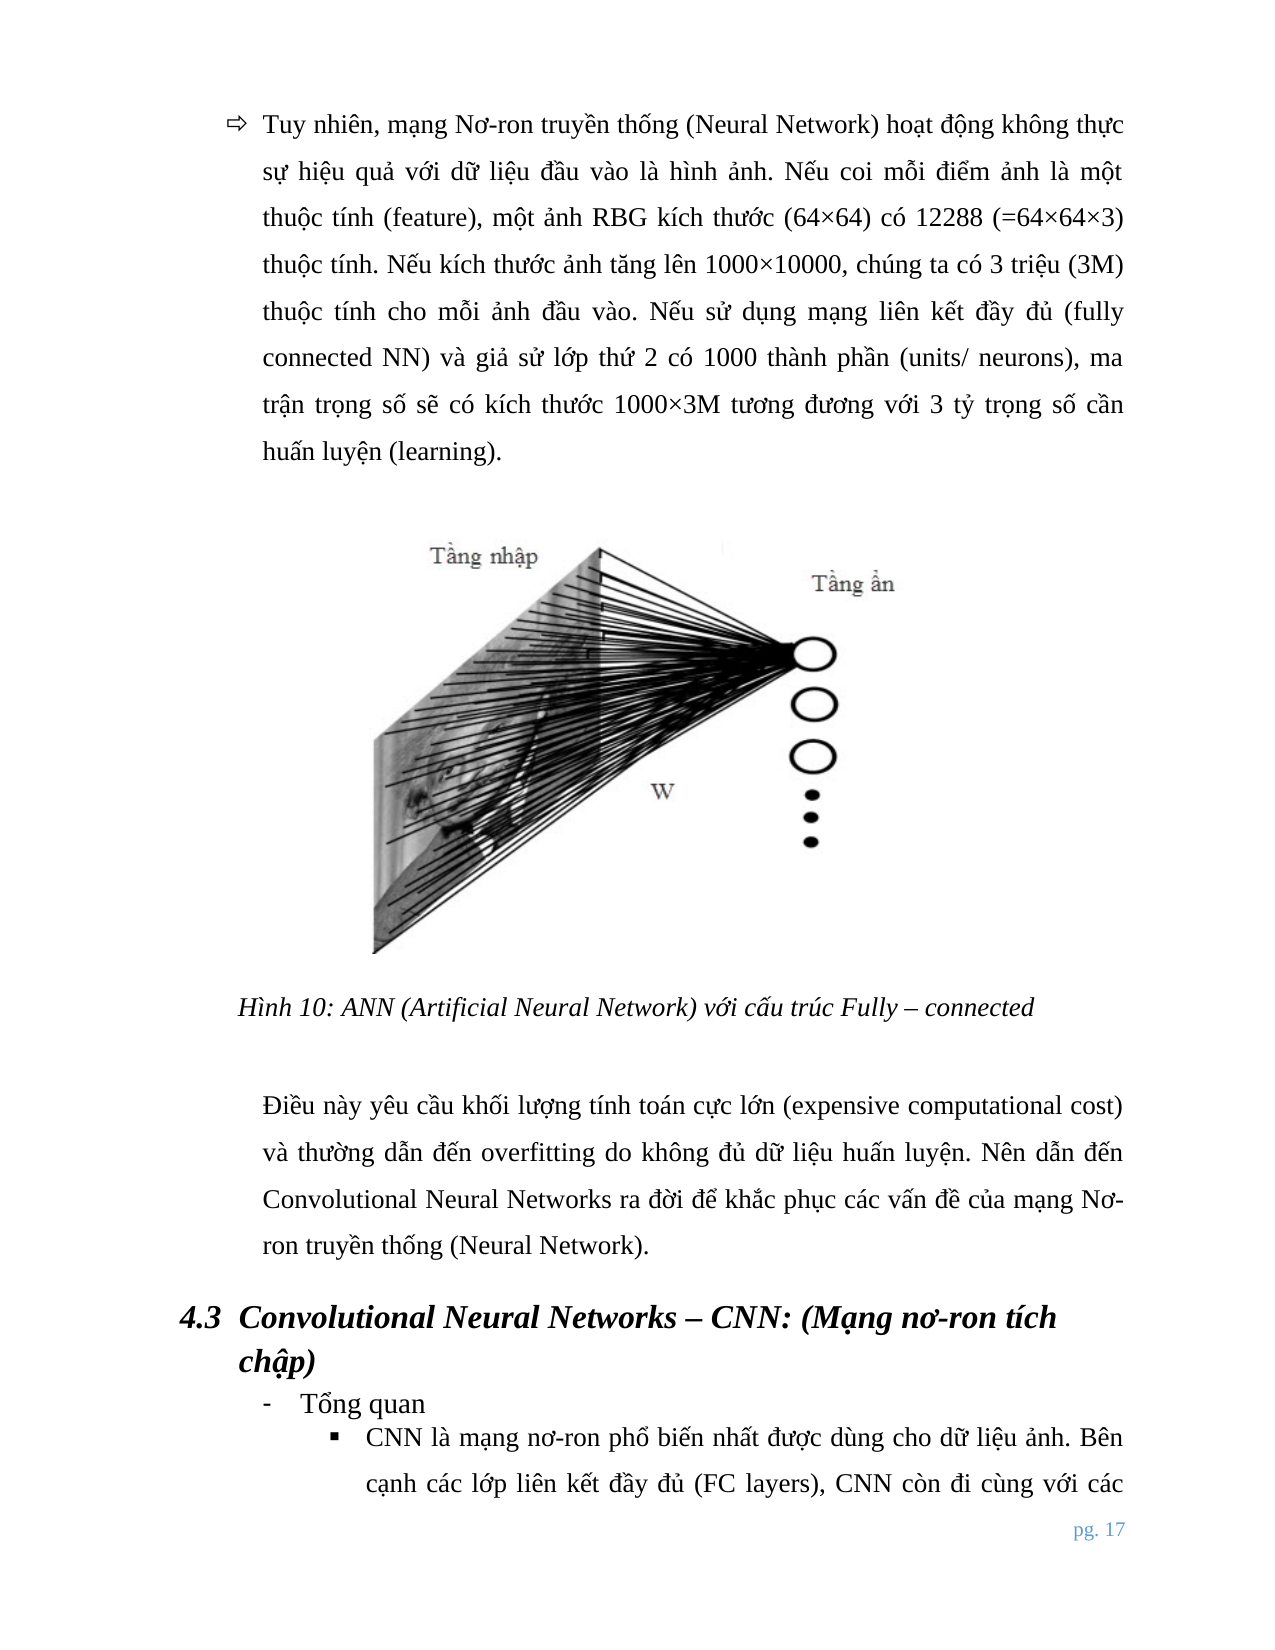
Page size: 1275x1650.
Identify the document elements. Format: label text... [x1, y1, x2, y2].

list Điều này yêu cầu khối lượng tính toán cực lớn (expensive computational cost) và thường dẫn đến overfitting do không đủ dữ liệu huấn luyện. Nên dẫn đến Convolutional Neural Networks ra đời để khắc phục các vấn đề của mạng Nơ-ron truyền thống (Neural Network). [262, 1089, 1125, 1261]
list Tổng quan [262, 1385, 1125, 1421]
list Tuy nhiên, mạng Nơ-ron truyền thống (Neural Network) hoạt động không thực sự hiệu quả với dữ liệu đầu vào là hình ảnh. Nếu coi mỗi điểm ảnh là một thuộc tính (feature), một ảnh RBG kích thước (64×64) có 12288 (=64×64×3) thuộc tính. Nếu kích thước ảnh tăng lên 1000×10000, chúng ta có 3 triệu (3M) thuộc tính cho mỗi ảnh đầu vào. Nếu sử dụng mạng liên kết đầy đủ (fully connected NN) và giả sử lớp thứ 2 có 1000 thành phần (units/ neurons), ma trận trọng số sẽ có kích thước 1000×3M tương đương với 3 tỷ trọng số cần huấn luyện (learning). [225, 108, 1125, 466]
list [328, 1421, 1125, 1499]
picture [347, 528, 1041, 954]
subtitle Convolutional Neural Networks – CNN: (Mạng nơ-ron tích chập) [179, 1297, 1125, 1379]
text Hình 10: ANN (Artificial Neural Network) với cấu trúc Fully – connected [150, 991, 1125, 1022]
